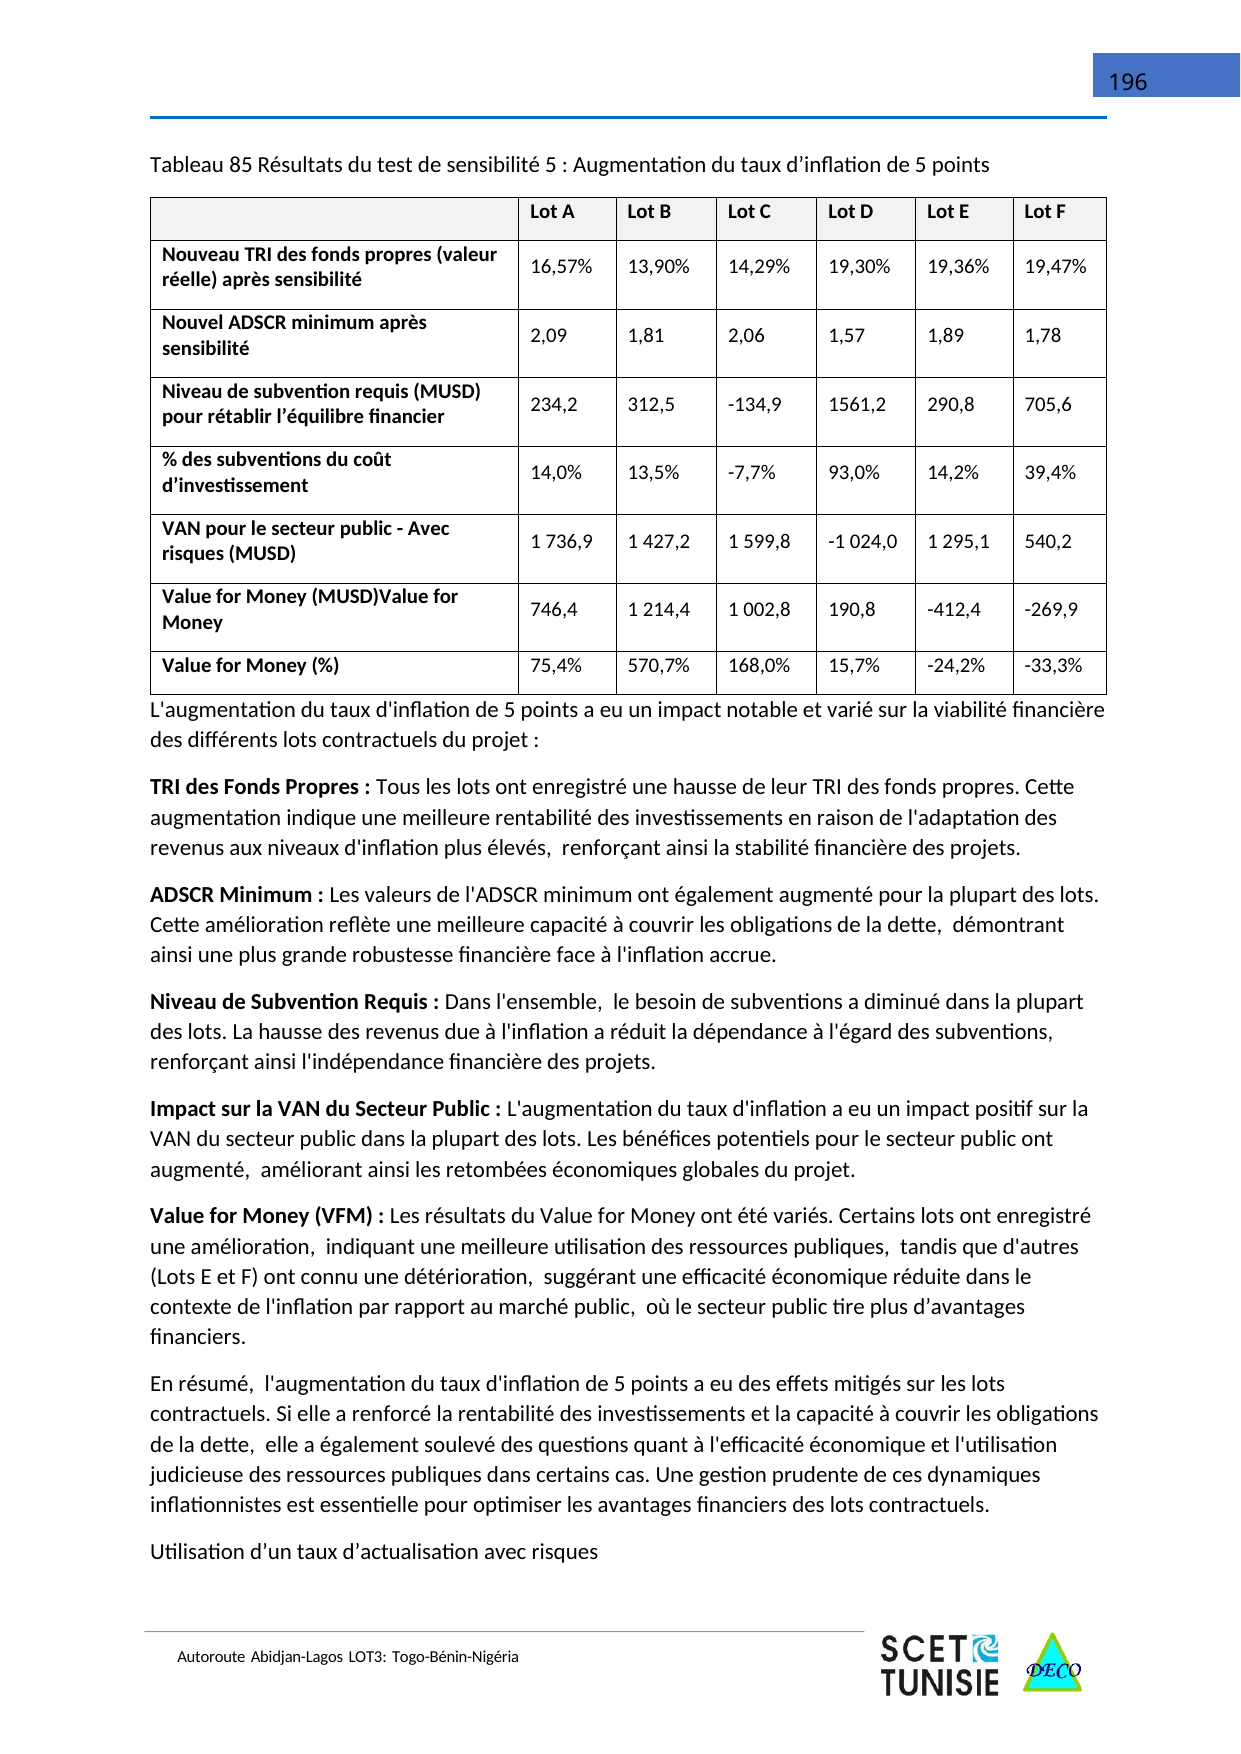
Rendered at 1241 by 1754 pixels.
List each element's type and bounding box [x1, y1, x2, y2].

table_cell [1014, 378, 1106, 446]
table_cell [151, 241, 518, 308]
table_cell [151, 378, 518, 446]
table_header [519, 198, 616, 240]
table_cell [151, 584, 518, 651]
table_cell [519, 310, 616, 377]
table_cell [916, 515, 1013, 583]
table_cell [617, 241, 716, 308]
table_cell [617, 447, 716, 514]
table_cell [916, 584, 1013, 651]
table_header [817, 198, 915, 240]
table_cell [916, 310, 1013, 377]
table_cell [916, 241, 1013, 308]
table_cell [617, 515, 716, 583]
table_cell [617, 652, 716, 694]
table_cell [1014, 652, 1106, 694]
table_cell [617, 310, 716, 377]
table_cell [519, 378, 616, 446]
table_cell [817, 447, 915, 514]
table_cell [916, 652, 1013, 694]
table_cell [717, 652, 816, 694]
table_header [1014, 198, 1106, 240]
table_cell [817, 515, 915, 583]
picture [880, 1634, 999, 1696]
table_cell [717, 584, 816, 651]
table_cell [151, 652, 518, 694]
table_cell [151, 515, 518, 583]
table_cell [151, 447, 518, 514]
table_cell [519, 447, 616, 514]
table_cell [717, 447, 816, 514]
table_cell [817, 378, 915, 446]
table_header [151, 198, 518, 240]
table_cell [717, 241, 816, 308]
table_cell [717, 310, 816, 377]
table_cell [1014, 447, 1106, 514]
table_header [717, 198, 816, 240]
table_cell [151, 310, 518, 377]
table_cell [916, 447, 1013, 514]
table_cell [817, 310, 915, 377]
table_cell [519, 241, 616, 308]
picture [1022, 1631, 1082, 1692]
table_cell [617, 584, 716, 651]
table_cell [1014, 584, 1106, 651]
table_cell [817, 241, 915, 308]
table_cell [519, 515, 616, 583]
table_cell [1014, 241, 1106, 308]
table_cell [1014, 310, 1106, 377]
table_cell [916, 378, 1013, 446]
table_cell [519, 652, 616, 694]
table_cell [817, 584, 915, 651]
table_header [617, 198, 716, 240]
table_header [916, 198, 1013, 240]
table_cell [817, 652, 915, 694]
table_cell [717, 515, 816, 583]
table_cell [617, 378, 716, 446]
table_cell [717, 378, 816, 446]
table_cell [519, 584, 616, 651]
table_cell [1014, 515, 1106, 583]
